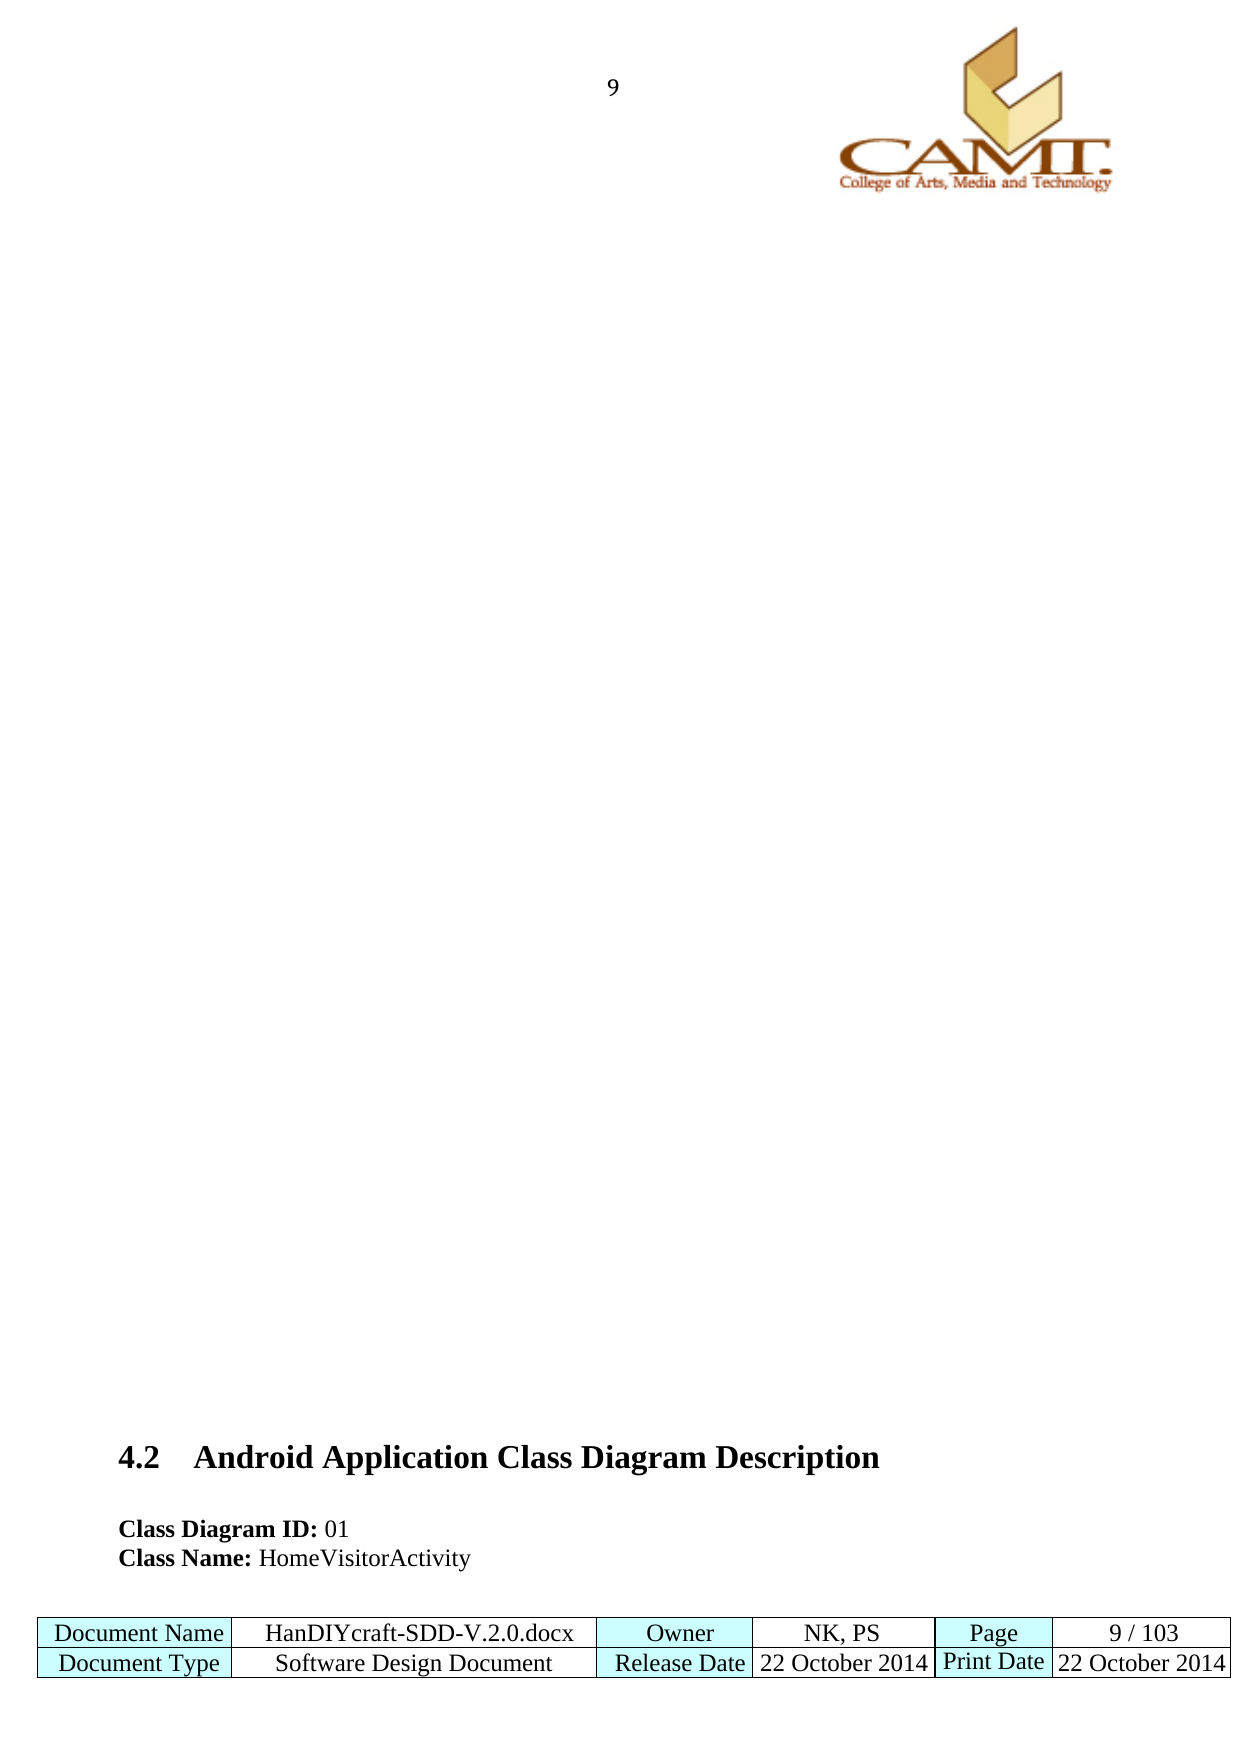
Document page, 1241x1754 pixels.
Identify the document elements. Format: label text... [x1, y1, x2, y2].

text Class Name: HomeVisitorActivity [118, 1543, 1108, 1572]
picture [755, 18, 1221, 207]
list Android Application Class Diagram Description [118, 1438, 1108, 1476]
text Class Diagram ID: 01 [118, 1514, 1108, 1543]
